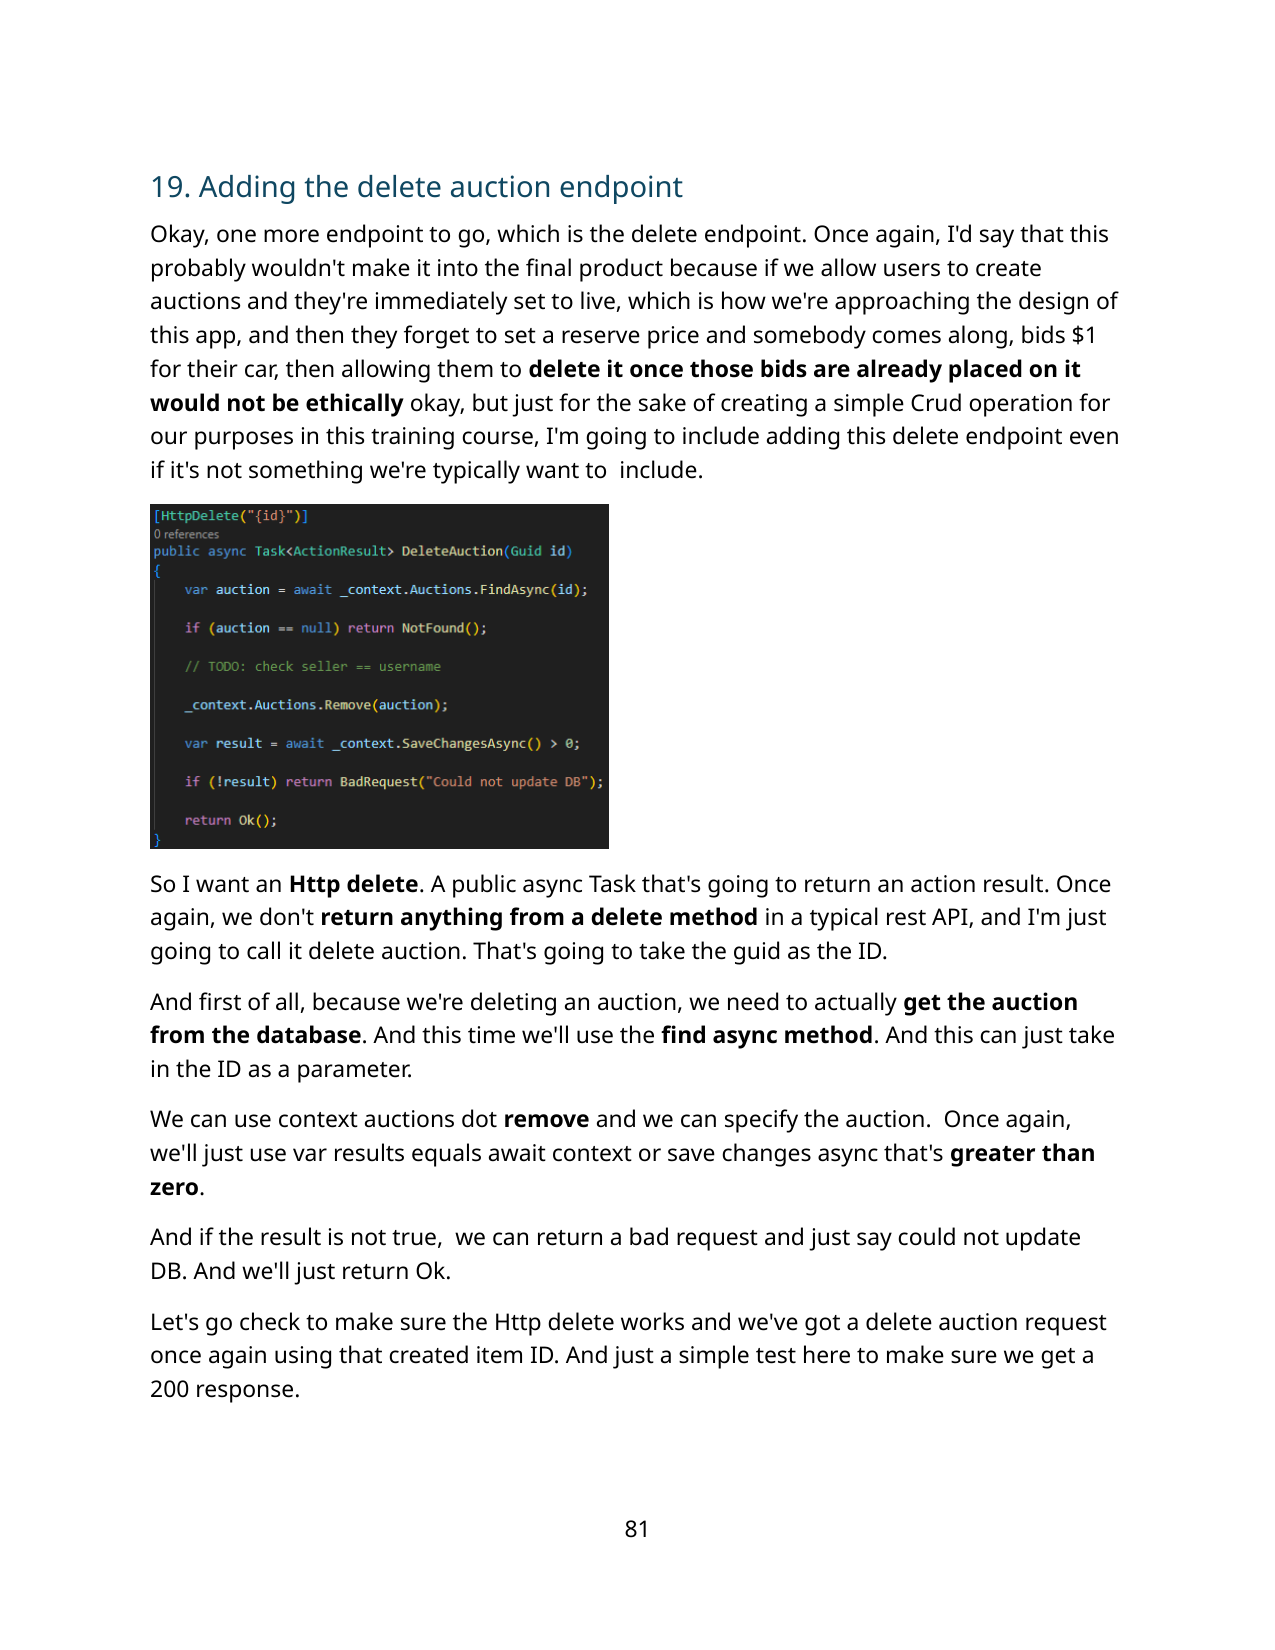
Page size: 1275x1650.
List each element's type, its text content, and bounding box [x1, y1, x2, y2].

text We can use context auctions dot remove and we can specify the auction. Once again, we'll just use var results equals await context or save changes async that's greater than zero. [150, 1103, 1125, 1202]
picture [150, 504, 609, 849]
text And if the result is not true, we can return a bad request and just say could not update DB. And we'll just return Ok. [150, 1221, 1125, 1286]
text Okay, one more endpoint to go, which is the delete endpoint. Once again, I'd say that this probably wouldn't make it into the final product because if we allow users to create auctions and they're immediately set to live, which is how we're approaching the design of this app, and then they forget to set a reserve price and somebody comes along, bids $1 for their car, then allowing them to delete it once those bids are already placed on it would not be ethically okay, but just for the sake of creating a simple Crud operation for our purposes in this training course, I'm going to include adding this delete endpoint even if it's not something we're typically want to include. [150, 218, 1125, 485]
text So I want an Http delete. A public async Task that's going to return an action result. Once again, we don't return anything from a delete method in a typical rest API, and I'm just going to call it delete auction. That's going to take the guid as the ID. [150, 868, 1125, 966]
text And first of all, because we're deleting an auction, we need to actually get the auction from the database. And this time we'll use the find async method. And this can just take in the ID as a parameter. [150, 986, 1125, 1084]
text Let's go check to make sure the Http delete works and we've got a delete auction request once again using that created item ID. And just a simple test here to make sure we get a 200 response. [150, 1306, 1125, 1404]
subtitle 19. Adding the delete auction endpoint [150, 167, 1125, 206]
